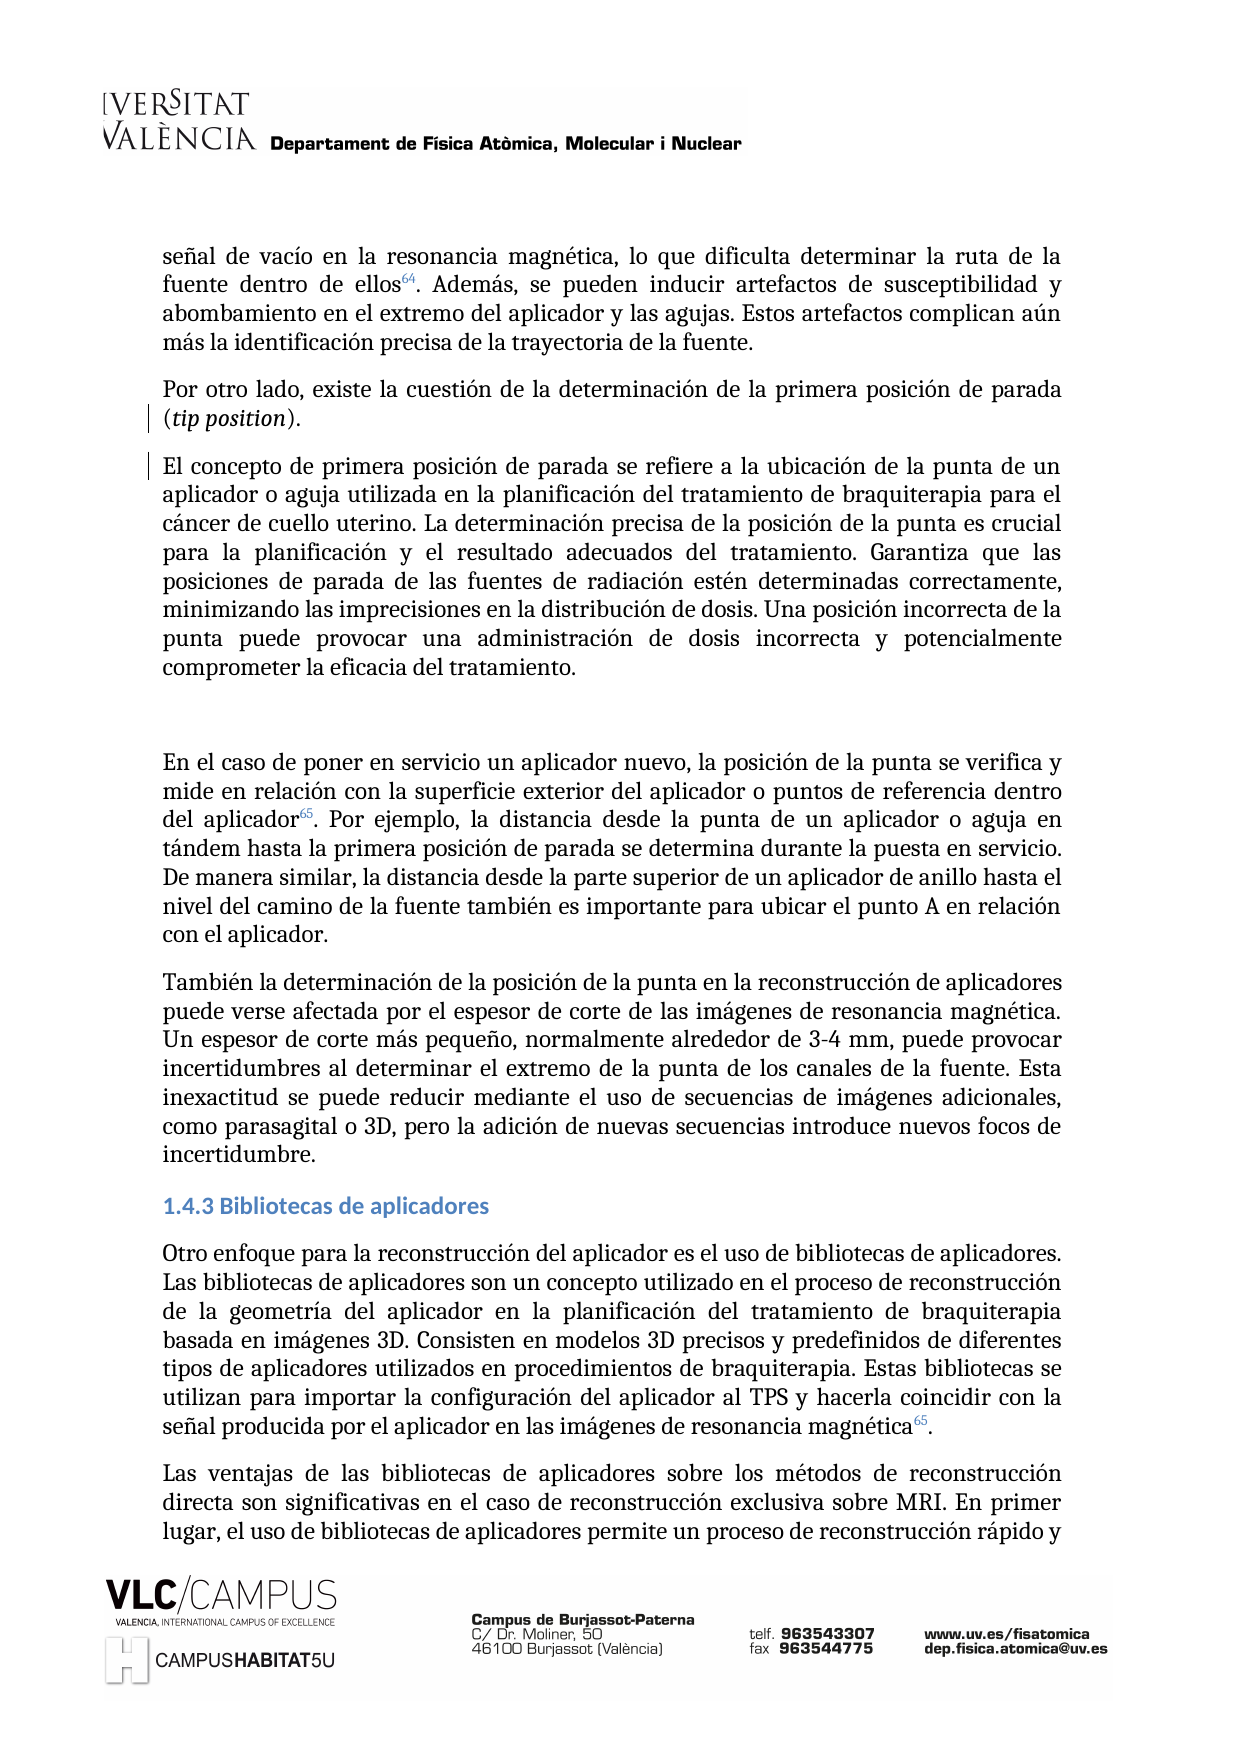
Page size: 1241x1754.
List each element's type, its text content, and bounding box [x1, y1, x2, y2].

text El concepto de primera posición de parada se refiere a la ubicación de la punta de un aplicador o aguja utilizada en la planificación del tratamiento de braquiterapia para el cáncer de cuello uterino. La determinación precisa de la posición de la punta es crucial para la planificación y el resultado adecuados del tratamiento. Garantiza que las posiciones de parada de las fuentes de radiación estén determinadas correctamente, minimizando las imprecisiones en la distribución de dosis. Una posición incorrecta de la punta puede provocar una administración de dosis incorrecta y potencialmente comprometer la eficacia del tratamiento. [162, 452, 1063, 682]
picture [103, 1575, 1113, 1701]
picture [103, 87, 748, 156]
text Por otro lado, existe la cuestión de la determinación de la primera posición de parada (tip position). [162, 375, 1063, 433]
text En el caso de poner en servicio un aplicador nuevo, la posición de la punta se verifica y mide en relación con la superficie exterior del aplicador o puntos de referencia dentro del aplicador65. Por ejemplo, la distancia desde la punta de un aplicador o aguja en tándem hasta la primera posición de parada se determina durante la puesta en servicio. De manera similar, la distancia desde la parte superior de un aplicador de anillo hasta el nivel del camino de la fuente también es importante para ubicar el punto A en relación con el aplicador. [162, 748, 1063, 949]
text También la determinación de la posición de la punta en la reconstrucción de aplicadores puede verse afectada por el espesor de corte de las imágenes de resonancia magnética. Un espesor de corte más pequeño, normalmente alrededor de 3-4 mm, puede provocar incertidumbres al determinar el extremo de la punta de los canales de la fuente. Esta inexactitud se puede reducir mediante el uso de secuencias de imágenes adicionales, como parasagital o 3D, pero la adición de nuevas secuencias introduce nuevos focos de incertidumbre. [162, 968, 1063, 1169]
text Otro enfoque para la reconstrucción del aplicador es el uso de bibliotecas de aplicadores. Las bibliotecas de aplicadores son un concepto utilizado en el proceso de reconstrucción de la geometría del aplicador en la planificación del tratamiento de braquiterapia basada en imágenes 3D. Consisten en modelos 3D precisos y predefinidos de diferentes tipos de aplicadores utilizados en procedimientos de braquiterapia. Estas bibliotecas se utilizan para importar la configuración del aplicador al TPS y hacerla coincidir con la señal producida por el aplicador en las imágenes de resonancia magnética65. [162, 1239, 1063, 1441]
subtitle 1.4.3 Bibliotecas de aplicadores [162, 1190, 1063, 1221]
